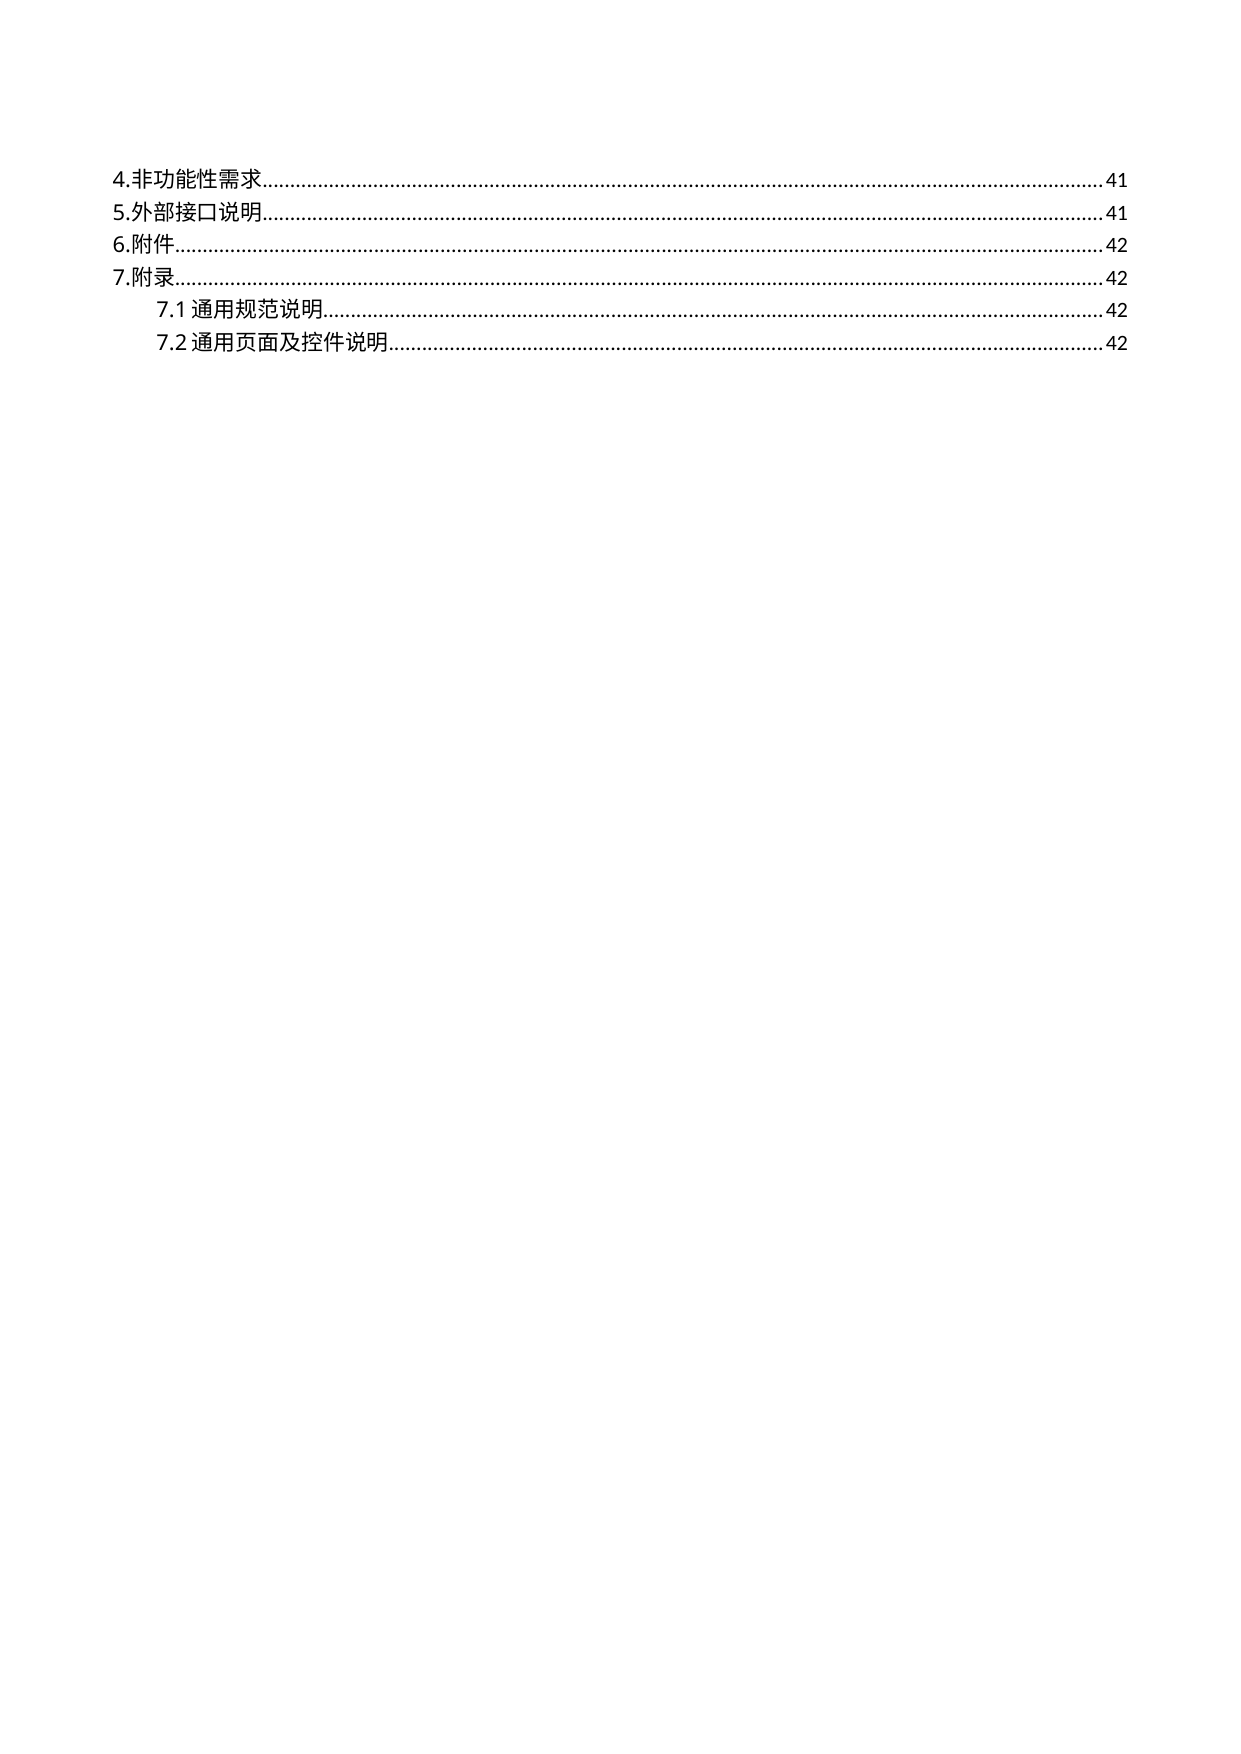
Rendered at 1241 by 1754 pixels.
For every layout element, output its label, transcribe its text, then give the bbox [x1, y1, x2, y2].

text 4.非功能性需求 41 [112, 162, 1128, 194]
text 7.1通用规范说明 42 [156, 292, 1128, 324]
text 6.附件 42 [112, 227, 1128, 259]
text 7.2通用页面及控件说明 42 [156, 324, 1128, 357]
text 5.外部接口说明 41 [112, 194, 1128, 227]
text 7.附录 42 [112, 259, 1128, 292]
